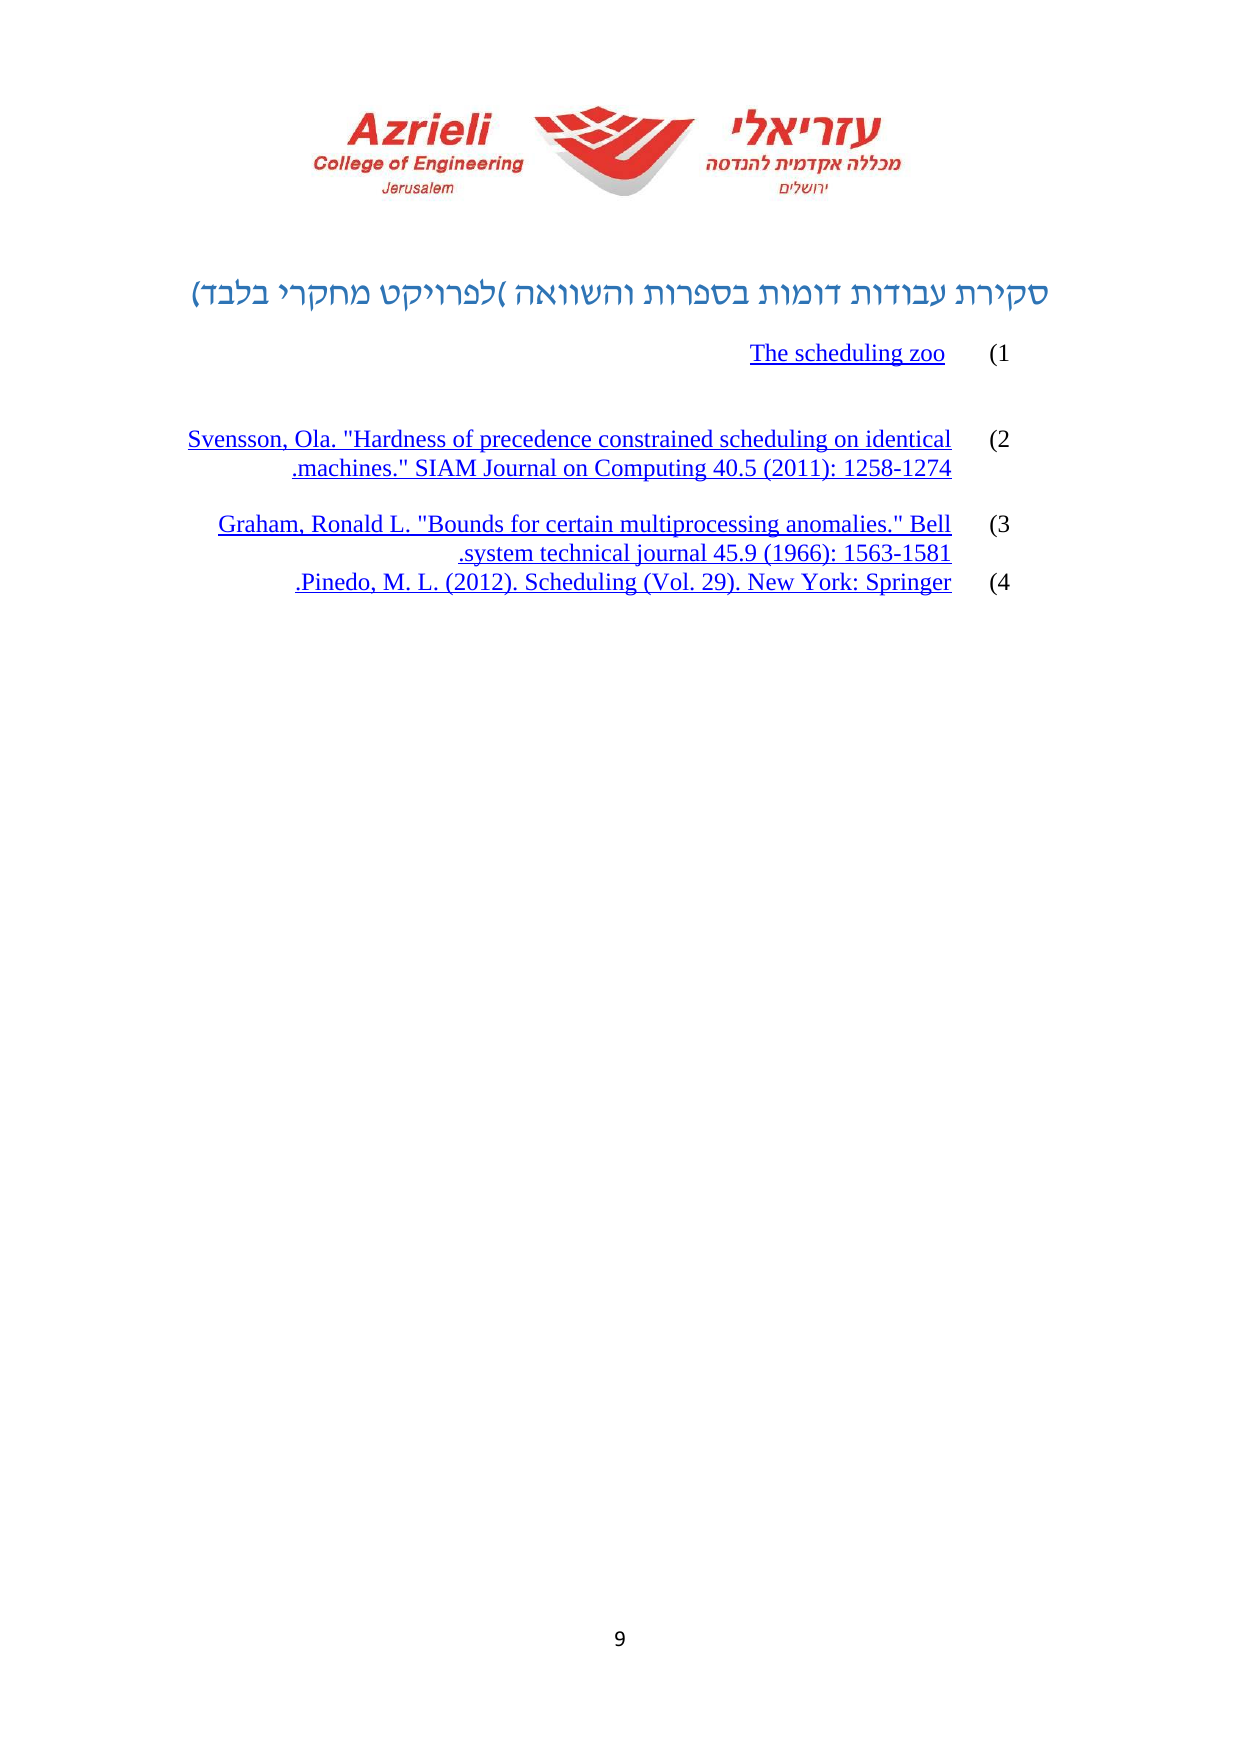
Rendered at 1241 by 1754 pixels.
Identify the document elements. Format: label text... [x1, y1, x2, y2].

list Svensson, Ola. "Hardness of precedence constrained scheduling on identical machines." SIAM Journal on Computing 40.5 (2011): 1258-1274. [177, 424, 989, 509]
list The scheduling zoo [177, 338, 989, 424]
list Graham, Ronald L. "Bounds for certain multiprocessing anomalies." Bell system technical journal 45.9 (1966): 1563-1581. [177, 509, 989, 567]
list Pinedo, M. L. (2012). Scheduling (Vol. 29). New York: Springer. [177, 567, 989, 596]
picture [42, 44, 1173, 221]
subtitle סקירת עבודות דומות בספרות והשוואה )לפרויקט מחקרי בלבד) [177, 277, 1063, 314]
